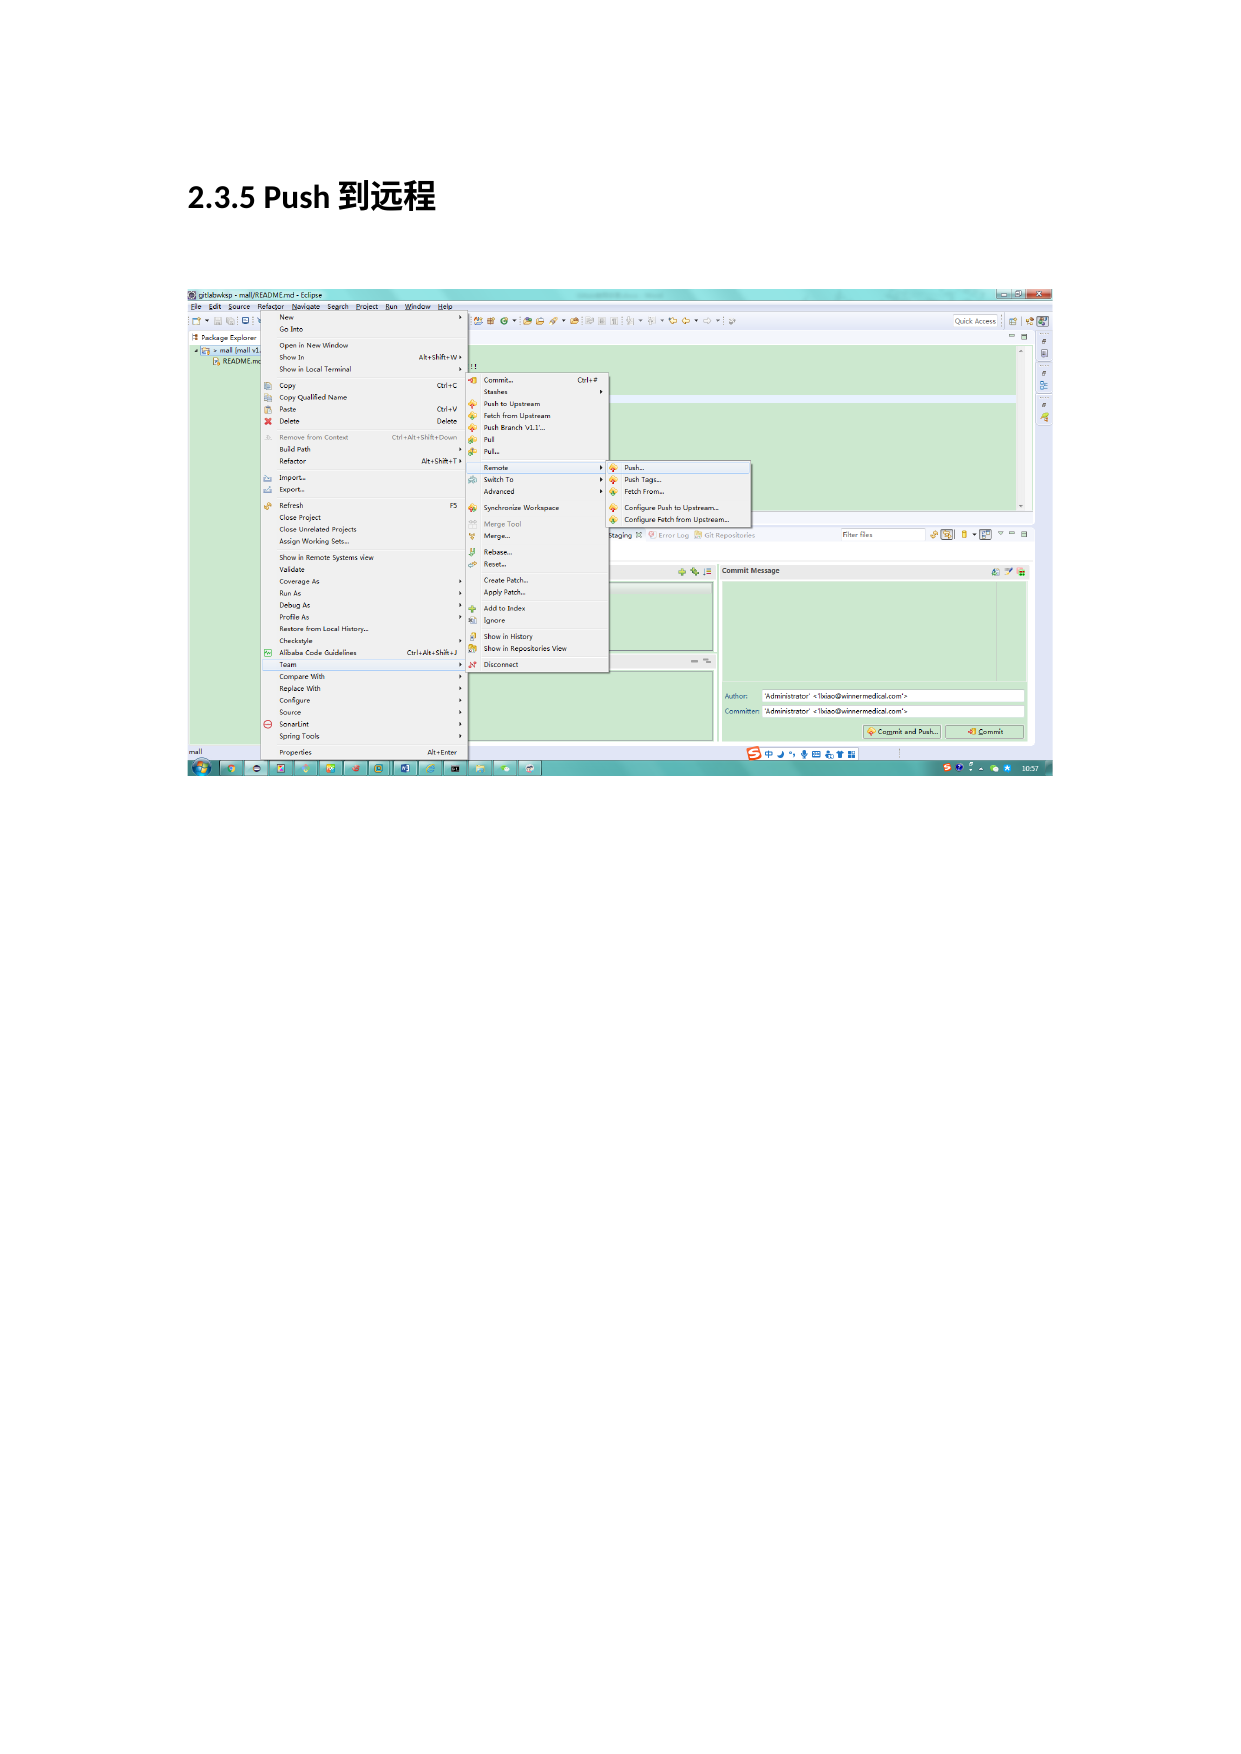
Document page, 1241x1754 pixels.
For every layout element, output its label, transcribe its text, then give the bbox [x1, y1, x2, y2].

subtitle 2.3.5 Push到远程 [187, 162, 1053, 227]
picture [187, 289, 1053, 776]
